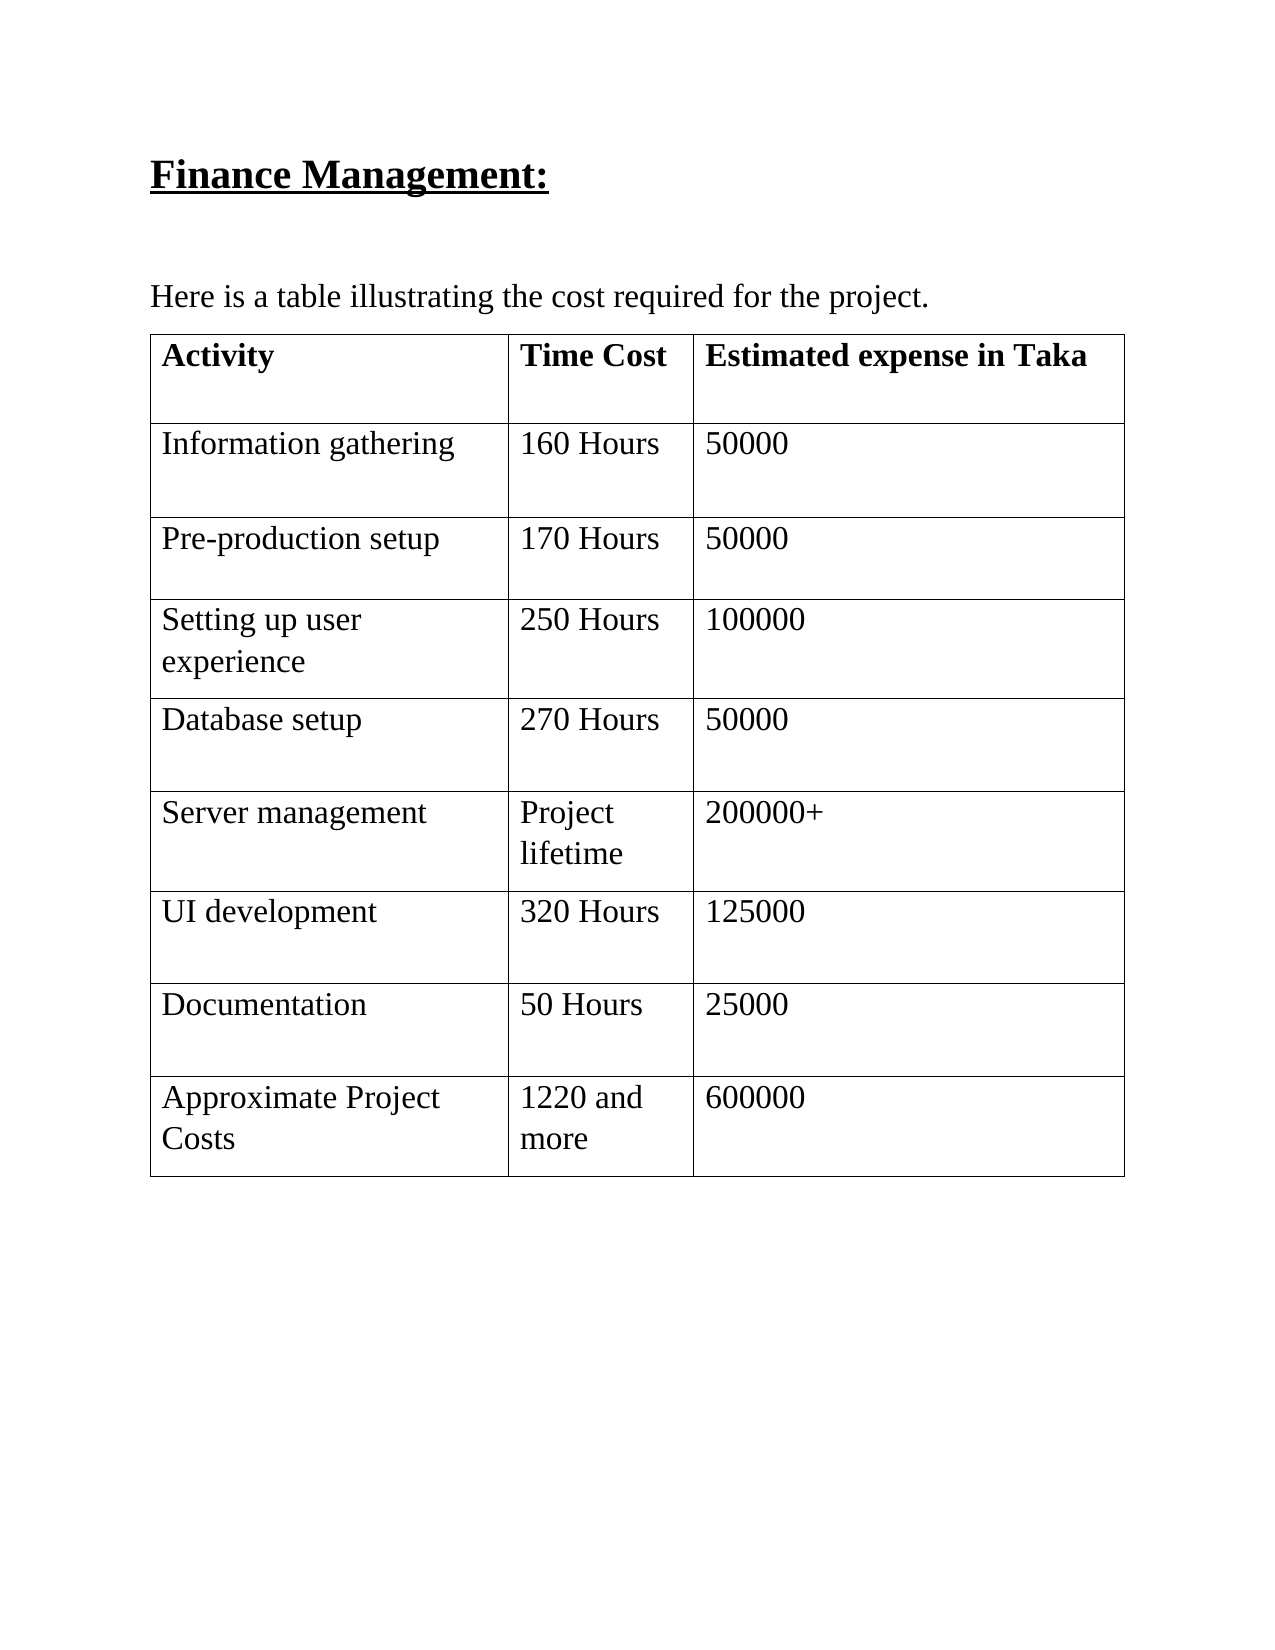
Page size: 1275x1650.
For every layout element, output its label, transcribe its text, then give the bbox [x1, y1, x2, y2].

table_cell 270 Hours [509, 699, 693, 791]
table_cell 200000+ [694, 792, 1124, 891]
table_cell 50 Hours [509, 984, 693, 1076]
text Here is a table illustrating the cost required for the project. [150, 276, 1125, 315]
table_cell Information gathering [151, 424, 508, 517]
table_cell Database setup [151, 699, 508, 791]
table_cell 320 Hours [509, 892, 693, 983]
table_cell UI development [151, 892, 508, 983]
table_cell Pre-production setup [151, 518, 508, 598]
table_cell 50000 [694, 518, 1124, 598]
table_cell 50000 [694, 424, 1124, 517]
table_cell Approximate Project Costs [151, 1077, 508, 1176]
table_header Activity [151, 335, 508, 422]
table_cell Setting up user experience [151, 600, 508, 698]
table_cell 125000 [694, 892, 1124, 983]
table_cell Server management [151, 792, 508, 891]
table_cell 50000 [694, 699, 1124, 791]
table_cell 160 Hours [509, 424, 693, 517]
table_header Estimated expense in Taka [694, 335, 1124, 422]
table_cell 1220 and more [509, 1077, 693, 1176]
table_cell 100000 [694, 600, 1124, 698]
table_cell Project lifetime [509, 792, 693, 891]
text Finance Management: [150, 150, 1125, 198]
table_cell 170 Hours [509, 518, 693, 598]
table_header Time Cost [509, 335, 693, 422]
table_cell 600000 [694, 1077, 1124, 1176]
table_cell Documentation [151, 984, 508, 1076]
table_cell 25000 [694, 984, 1124, 1076]
table_cell 250 Hours [509, 600, 693, 698]
